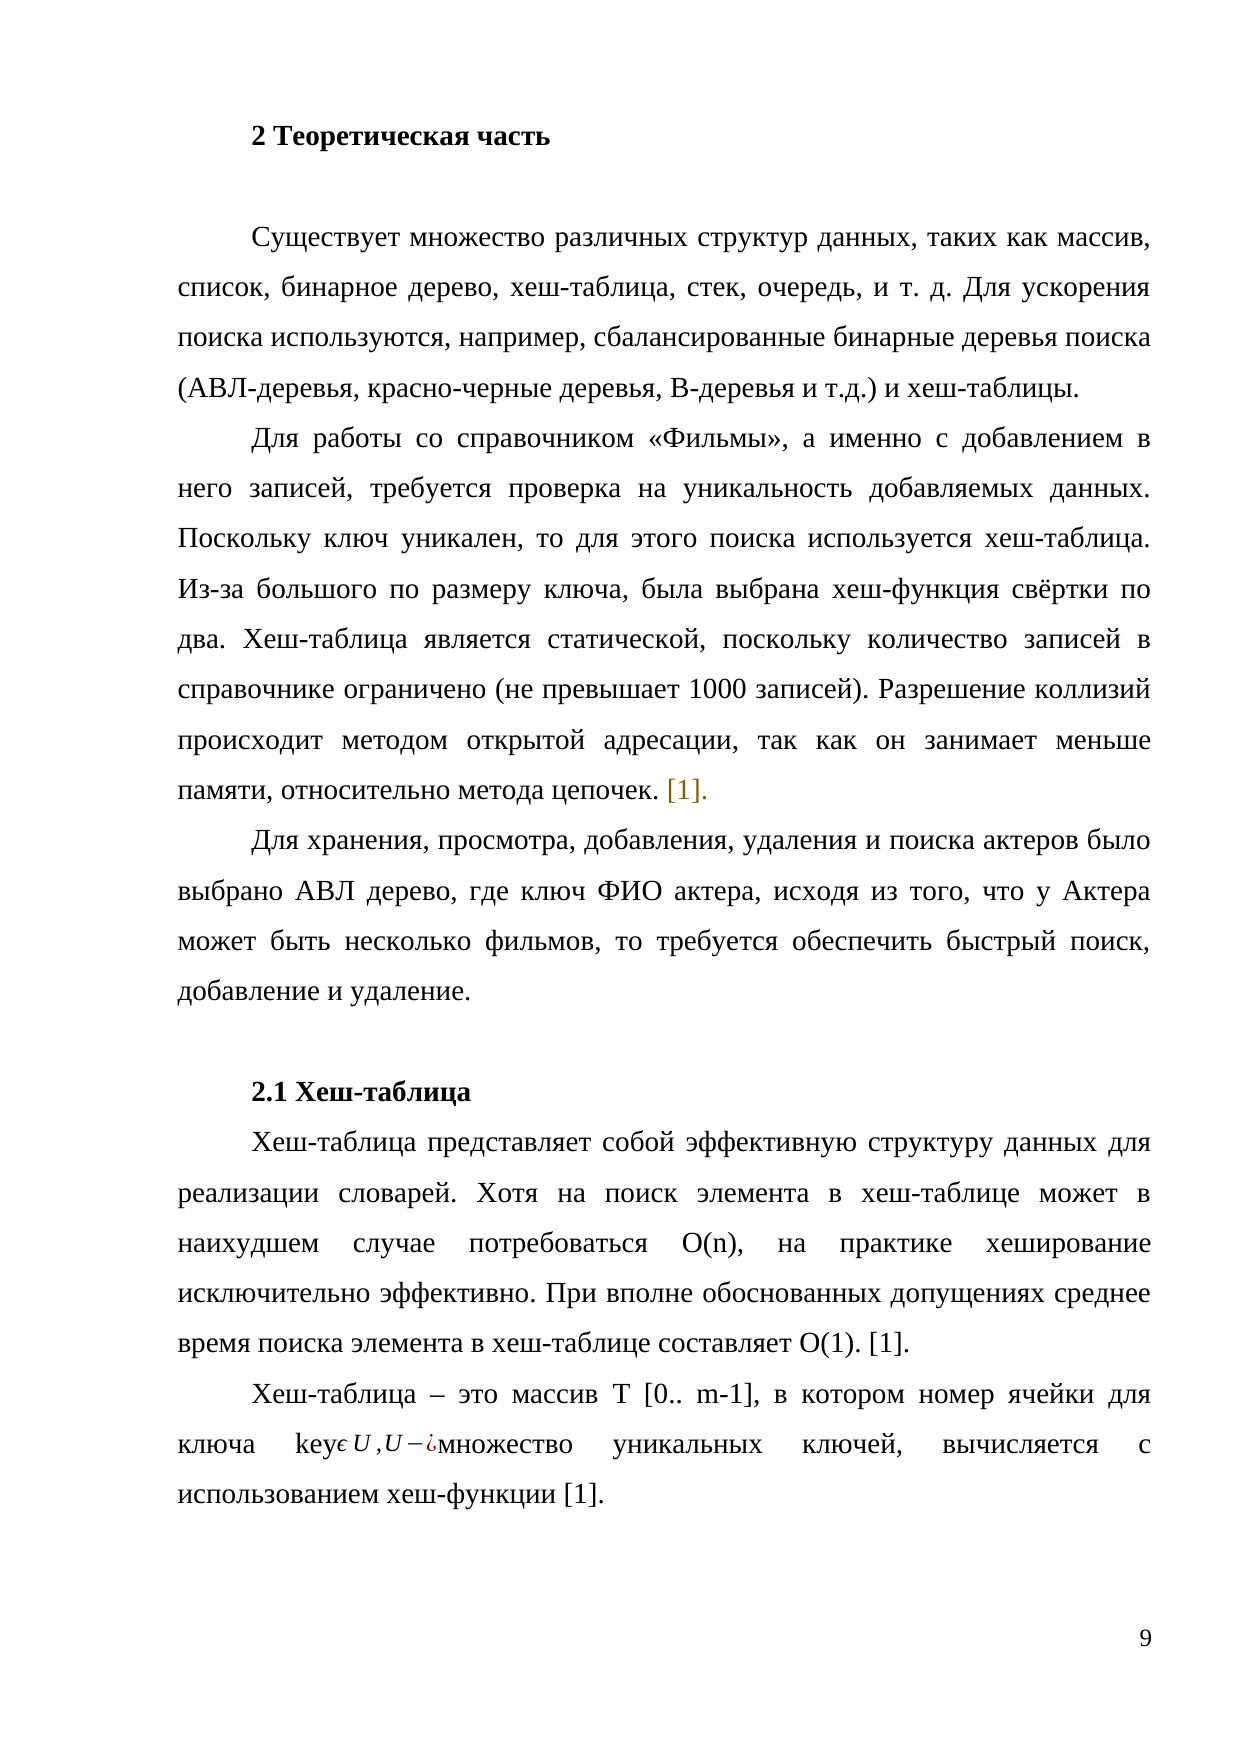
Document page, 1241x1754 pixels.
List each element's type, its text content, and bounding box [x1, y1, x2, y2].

text Для хранения, просмотра, добавления, удаления и поиска актеров было выбрано АВЛ дерево, где ключ ФИО актера, исходя из того, что у Актера может быть несколько фильмов, то требуется обеспечить быстрый поиск, добавление и удаление. [177, 822, 1152, 1007]
text Для работы со справочником «Фильмы», а именно с добавлением в него записей, требуется проверка на уникальность добавляемых данных. Поскольку ключ уникален, то для этого поиска используется хеш-таблица. Из-за большого по размеру ключа, была выбрана хеш-функция свёртки по два. Хеш-таблица является статической, поскольку количество записей в справочнике ограничено (не превышает 1000 записей). Разрешение коллизий происходит методом открытой адресации, так как он занимает меньше памяти, относительно метода цепочек. [1]. [177, 420, 1152, 806]
text Хеш-таблица представляет собой эффективную структуру данных для реализации словарей. Хотя на поиск элемента в хеш-таблице может в наихудшем случае потребоваться O(n), на практике хеширование исключительно эффективно. При вполне обоснованных допущениях среднее время поиска элемента в хеш-таблице составляет O(1). [1]. [177, 1124, 1152, 1359]
text Существует множество различных структур данных, таких как массив, список, бинарное дерево, хеш-таблица, стек, очередь, и т. д. Для ускорения поиска используются, например, сбалансированные бинарные деревья поиска (АВЛ-деревья, красно-черные деревья, B-деревья и т.д.) и хеш-таблицы. [177, 219, 1152, 403]
text Хеш-таблица – это массив T [0.. m-1], в котором номер ячейки для ключа keyмножество уникальных ключей, вычисляется с использованием хеш-функции [1]. [177, 1376, 1152, 1510]
subtitle 2 Теоретическая часть [177, 118, 1152, 152]
text 2.1 Хеш-таблица [177, 1074, 1152, 1108]
